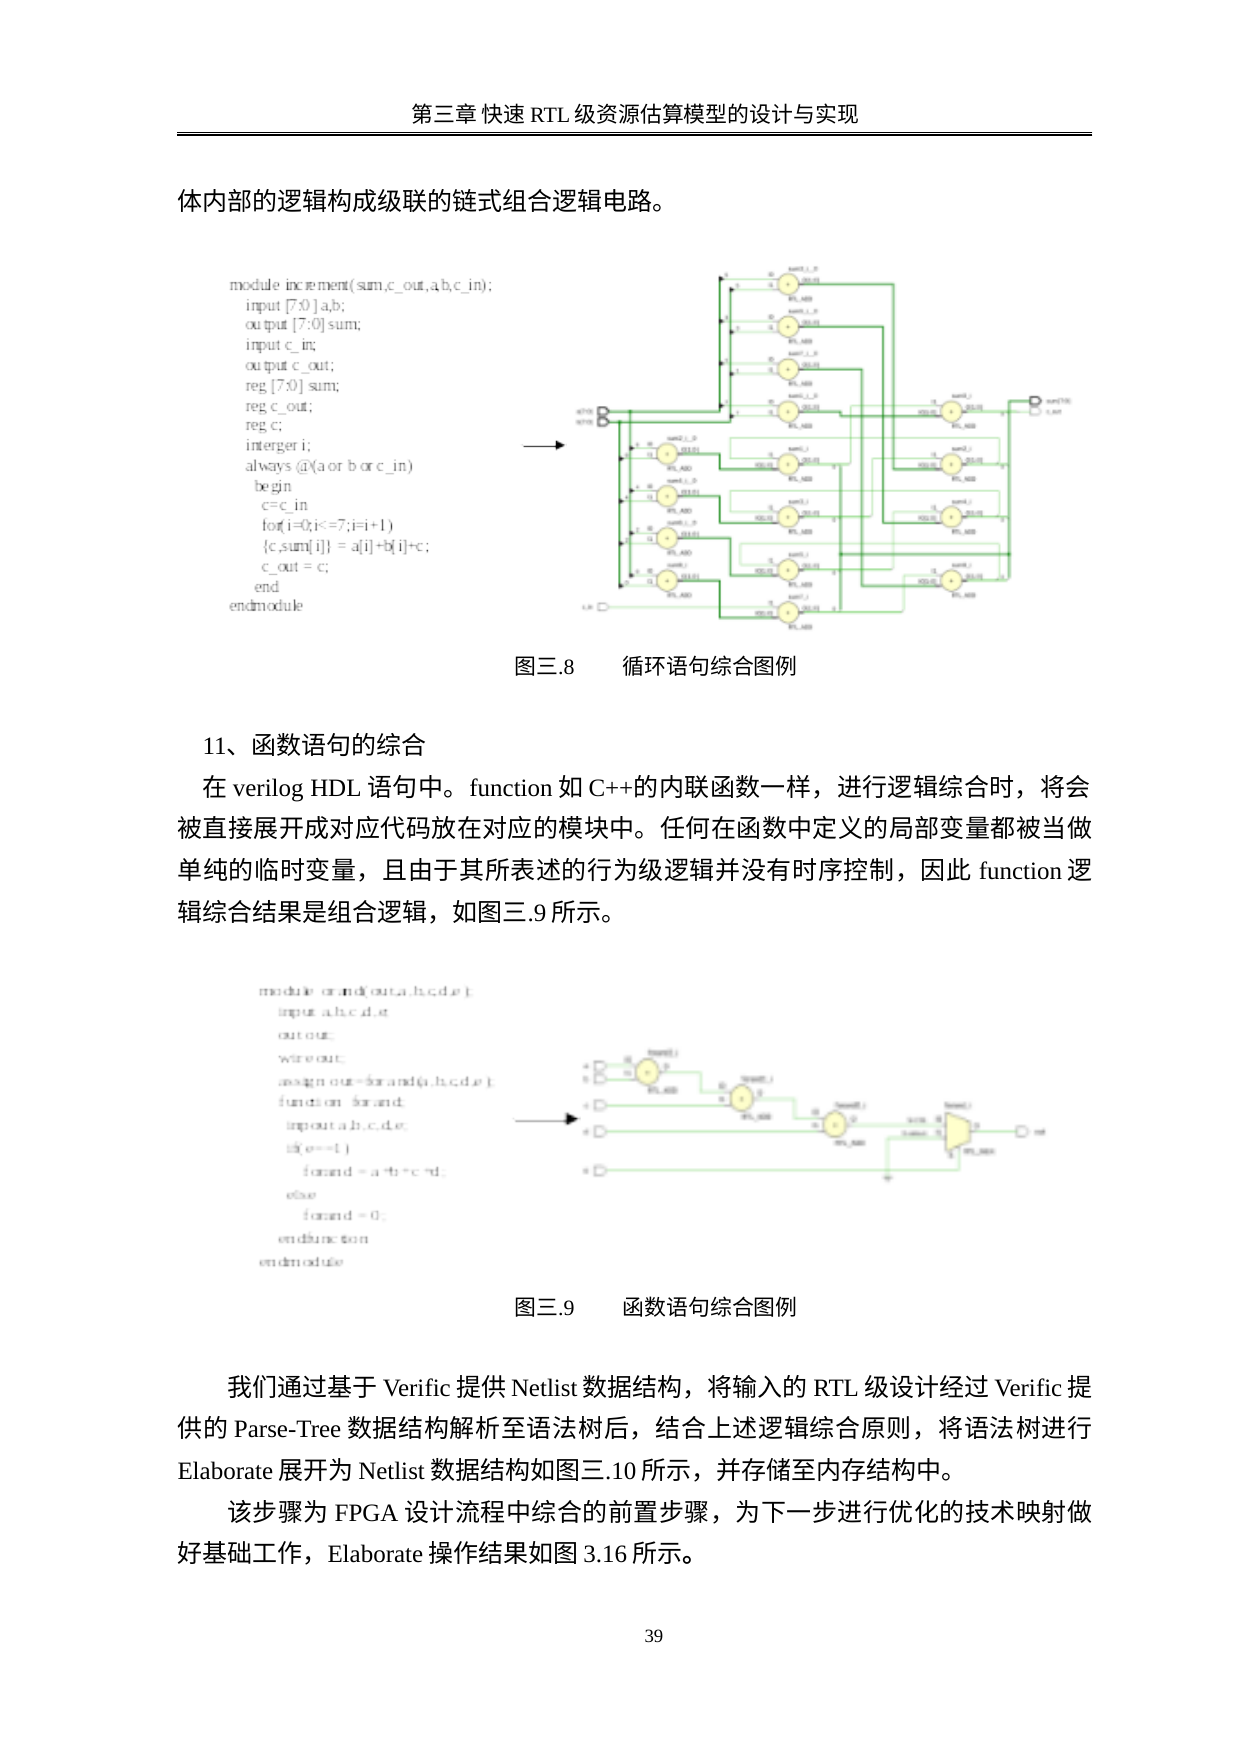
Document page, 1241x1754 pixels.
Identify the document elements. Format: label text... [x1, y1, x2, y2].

text 我们通过基于Verific提供Netlist数据结构，将输入的RTL级设计经过Verific提供的Parse-Tree数据结构解析至语法树后，结合上述逻辑综合原则，将语法树进行Elaborate展开为Netlist数据结构如图3.16所示，并存储至内存结构中。 [177, 1363, 1092, 1488]
text 在verilog HDL语句中。function如C++的内联函数一样，进行逻辑综合时，将会被直接展开成对应代码放在对应的模块中。任何在函数中定义的局部变量都被当做单纯的临时变量，且由于其所表述的行为级逻辑并没有时序控制，因此function逻辑综合结果是组合逻辑，如图3.15所示。 [177, 763, 1092, 929]
text 循环语句综合图例 [177, 649, 1092, 680]
text 11、函数语句的综合 [177, 721, 1092, 763]
text 该步骤为FPGA设计流程中综合的前置步骤，为下一步进行优化的技术映射做好基础工作，Elaborate操作结果如图3.16所示。 [177, 1488, 1092, 1571]
text 函数语句综合图例 [177, 1290, 1092, 1322]
text 对于循环语句，在逻辑综合时依据行为级的逻辑描述若其循环体内部逻辑不存在依赖性或关联性，则循环体内部语句将被展开为并行语句后进行逻辑综合，且语句执行先后顺序不会影响到最终的结果，如：For循环语句在逻辑综合后会依据循环体内部的逻辑构成级联的链式组合逻辑电路。 [177, 177, 1092, 219]
